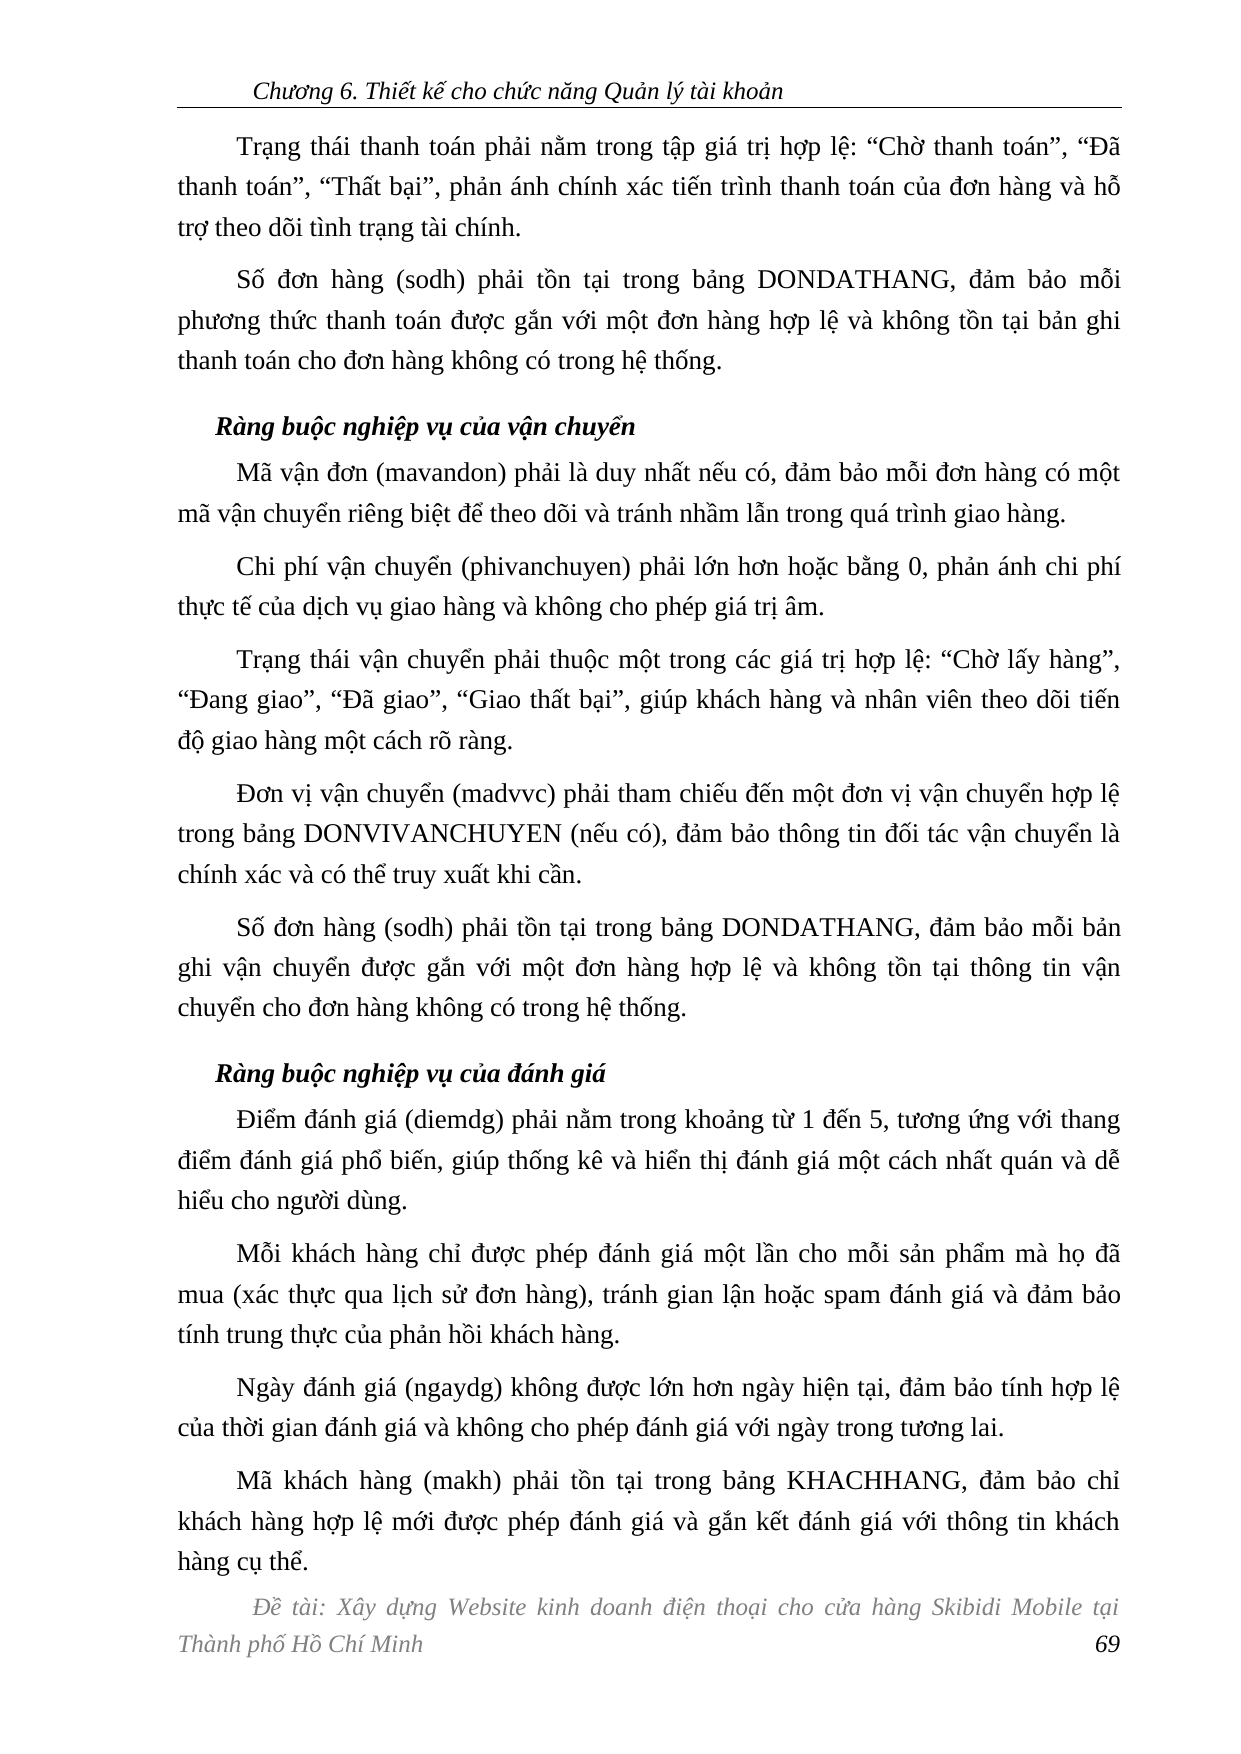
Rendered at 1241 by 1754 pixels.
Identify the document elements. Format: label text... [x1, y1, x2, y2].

text Số đơn hàng (sodh) phải tồn tại trong bảng DONDATHANG, đảm bảo mỗi phương thức thanh toán được gắn với một đơn hàng hợp lệ và không tồn tại bản ghi thanh toán cho đơn hàng không có trong hệ thống. [177, 264, 1122, 376]
text Trạng thái thanh toán phải nằm trong tập giá trị hợp lệ: “Chờ thanh toán”, “Đã thanh toán”, “Thất bại”, phản ánh chính xác tiến trình thanh toán của đơn hàng và hỗ trợ theo dõi tình trạng tài chính. [177, 130, 1122, 242]
text Số đơn hàng (sodh) phải tồn tại trong bảng DONDATHANG, đảm bảo mỗi bản ghi vận chuyển được gắn với một đơn hàng hợp lệ và không tồn tại thông tin vận chuyển cho đơn hàng không có trong hệ thống. [177, 911, 1122, 1023]
text Trạng thái vận chuyển phải thuộc một trong các giá trị hợp lệ: “Chờ lấy hàng”, “Đang giao”, “Đã giao”, “Giao thất bại”, giúp khách hàng và nhân viên theo dõi tiến độ giao hàng một cách rõ ràng. [177, 643, 1122, 755]
text Ngày đánh giá (ngaydg) không được lớn hơn ngày hiện tại, đảm bảo tính hợp lệ của thời gian đánh giá và không cho phép đánh giá với ngày trong tương lai. [177, 1371, 1122, 1443]
subtitle Ràng buộc nghiệp vụ của đánh giá [177, 1057, 1122, 1088]
text Đơn vị vận chuyển (madvvc) phải tham chiếu đến một đơn vị vận chuyển hợp lệ trong bảng DONVIVANCHUYEN (nếu có), đảm bảo thông tin đối tác vận chuyển là chính xác và có thể truy xuất khi cần. [177, 777, 1122, 889]
text Điểm đánh giá (diemdg) phải nằm trong khoảng từ 1 đến 5, tương ứng với thang điểm đánh giá phổ biến, giúp thống kê và hiển thị đánh giá một cách nhất quán và dễ hiểu cho người dùng. [177, 1104, 1122, 1216]
text Mã khách hàng (makh) phải tồn tại trong bảng KHACHHANG, đảm bảo chỉ khách hàng hợp lệ mới được phép đánh giá và gắn kết đánh giá với thông tin khách hàng cụ thể. [177, 1464, 1122, 1576]
text Mỗi khách hàng chỉ được phép đánh giá một lần cho mỗi sản phẩm mà họ đã mua (xác thực qua lịch sử đơn hàng), tránh gian lận hoặc spam đánh giá và đảm bảo tính trung thực của phản hồi khách hàng. [177, 1237, 1122, 1349]
text Chi phí vận chuyển (phivanchuyen) phải lớn hơn hoặc bằng 0, phản ánh chi phí thực tế của dịch vụ giao hàng và không cho phép giá trị âm. [177, 550, 1122, 621]
text Mã vận đơn (mavandon) phải là duy nhất nếu có, đảm bảo mỗi đơn hàng có một mã vận chuyển riêng biệt để theo dõi và tránh nhầm lẫn trong quá trình giao hàng. [177, 457, 1122, 528]
subtitle Ràng buộc nghiệp vụ của vận chuyển [177, 410, 1122, 441]
